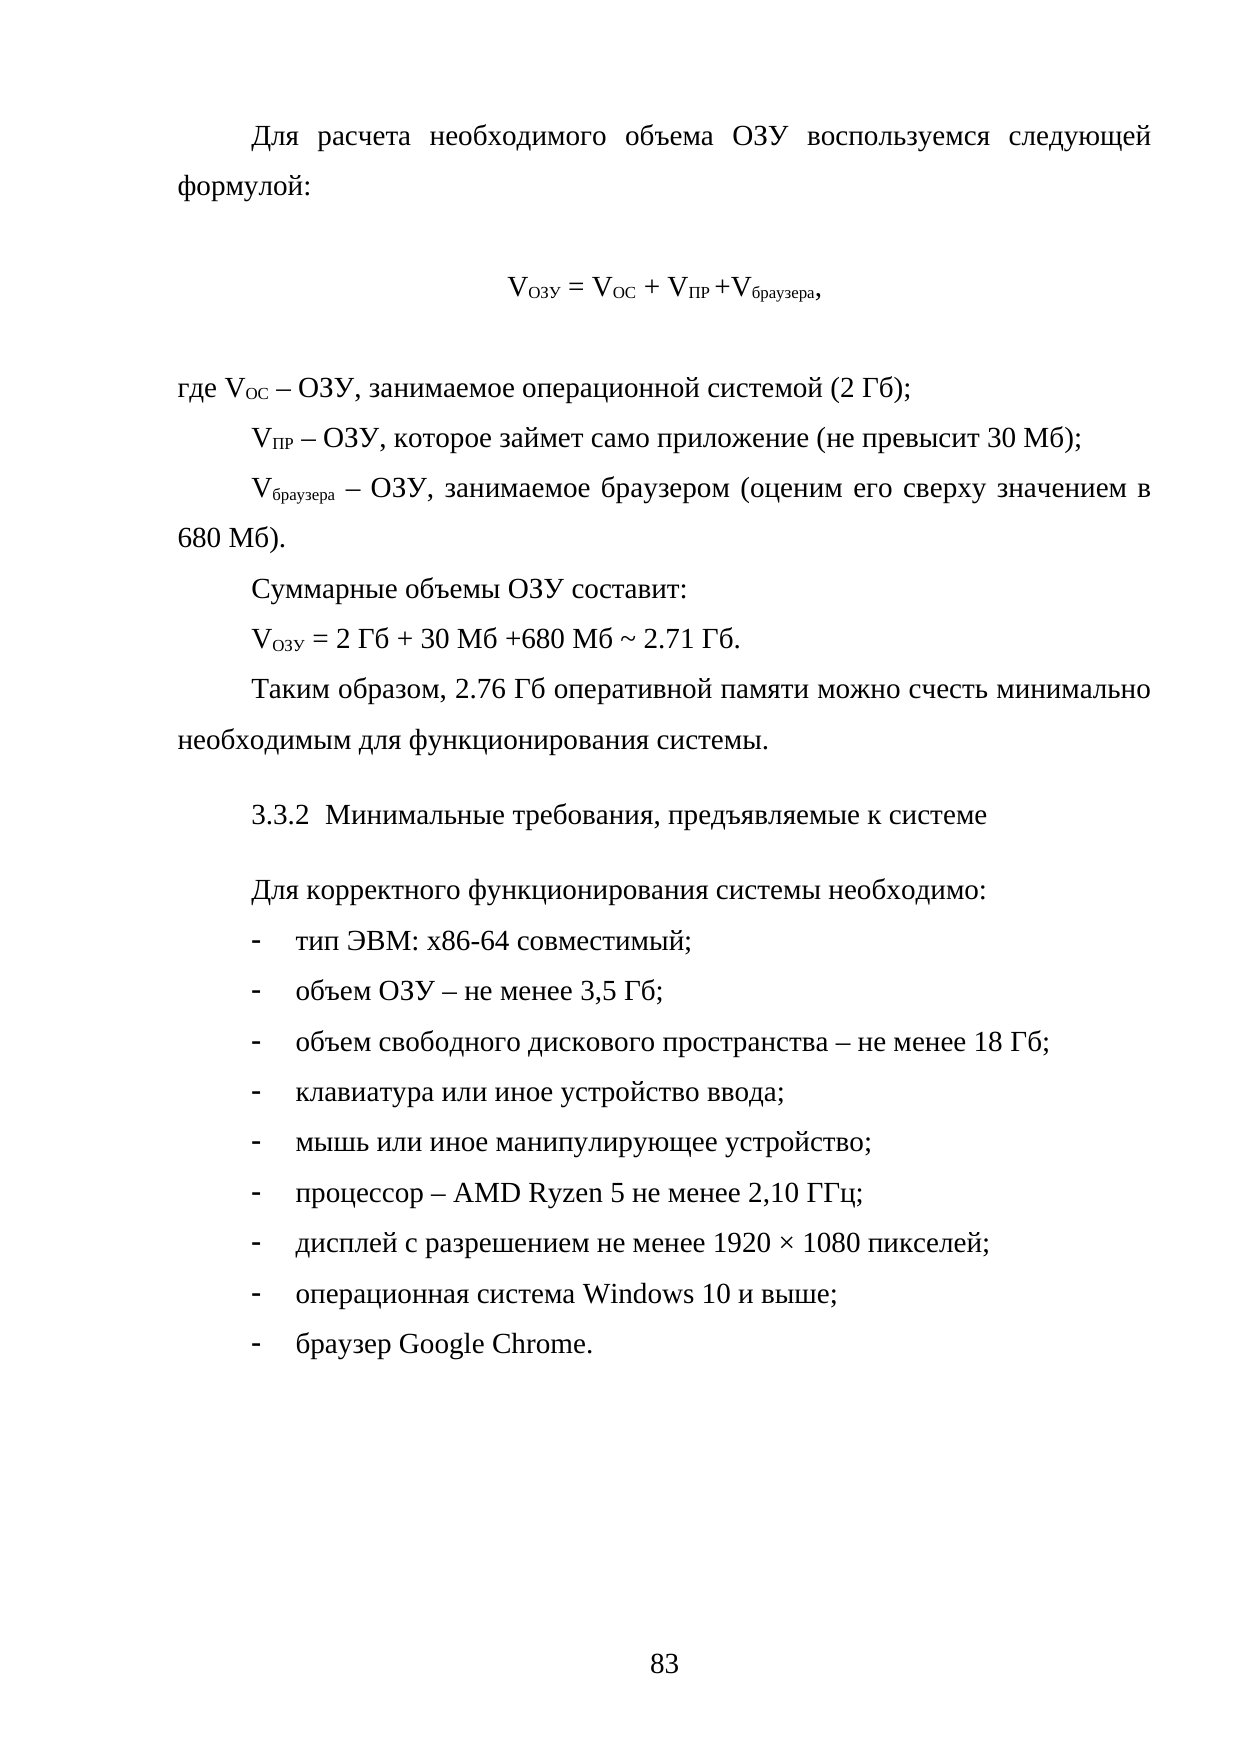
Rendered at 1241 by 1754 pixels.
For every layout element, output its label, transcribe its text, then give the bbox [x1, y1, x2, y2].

list дисплей с разрешением не менее 1920 × 1080 пикселей; [177, 1225, 1152, 1259]
text VОЗУ = VОС + VПР +Vбраузера, [177, 269, 1152, 303]
text Минимальные требования, предъявляемые к системе [251, 797, 1152, 831]
text Для корректного функционирования системы необходимо: [177, 872, 1152, 906]
text VПР – ОЗУ, которое займет само приложение (не превысит 30 Мб); [177, 420, 1152, 453]
list процессор – AMD Ryzen 5 не менее 2,10 ГГц; [177, 1175, 1152, 1208]
text VОЗУ = 2 Гб + 30 Мб +680 Мб ~ 2.71 Гб. [177, 621, 1152, 655]
list операционная система Windows 10 и выше; [177, 1276, 1152, 1309]
text Суммарные объемы ОЗУ составит: [177, 571, 1152, 604]
list мышь или иное манипулирующее устройство; [177, 1124, 1152, 1158]
list объем ОЗУ – не менее 3,5 Гб; [177, 973, 1152, 1007]
list браузер Google Chrome. [177, 1326, 1152, 1360]
text Vбраузера – ОЗУ, занимаемое браузером (оценим его сверху значением в 680 Мб). [177, 470, 1152, 554]
list клавиатура или иное устройство ввода; [177, 1074, 1152, 1108]
text Для расчета необходимого объема ОЗУ воспользуемся следующей формулой: [177, 118, 1152, 202]
list тип ЭВМ: x86-64 совместимый; [177, 923, 1152, 956]
text где VОС – ОЗУ, занимаемое операционной системой (2 Гб); [177, 370, 1152, 403]
text Таким образом, 2.76 Гб оперативной памяти можно счесть минимально необходимым для функционирования системы. [177, 672, 1152, 755]
list объем свободного дискового пространства – не менее 18 Гб; [177, 1024, 1152, 1057]
